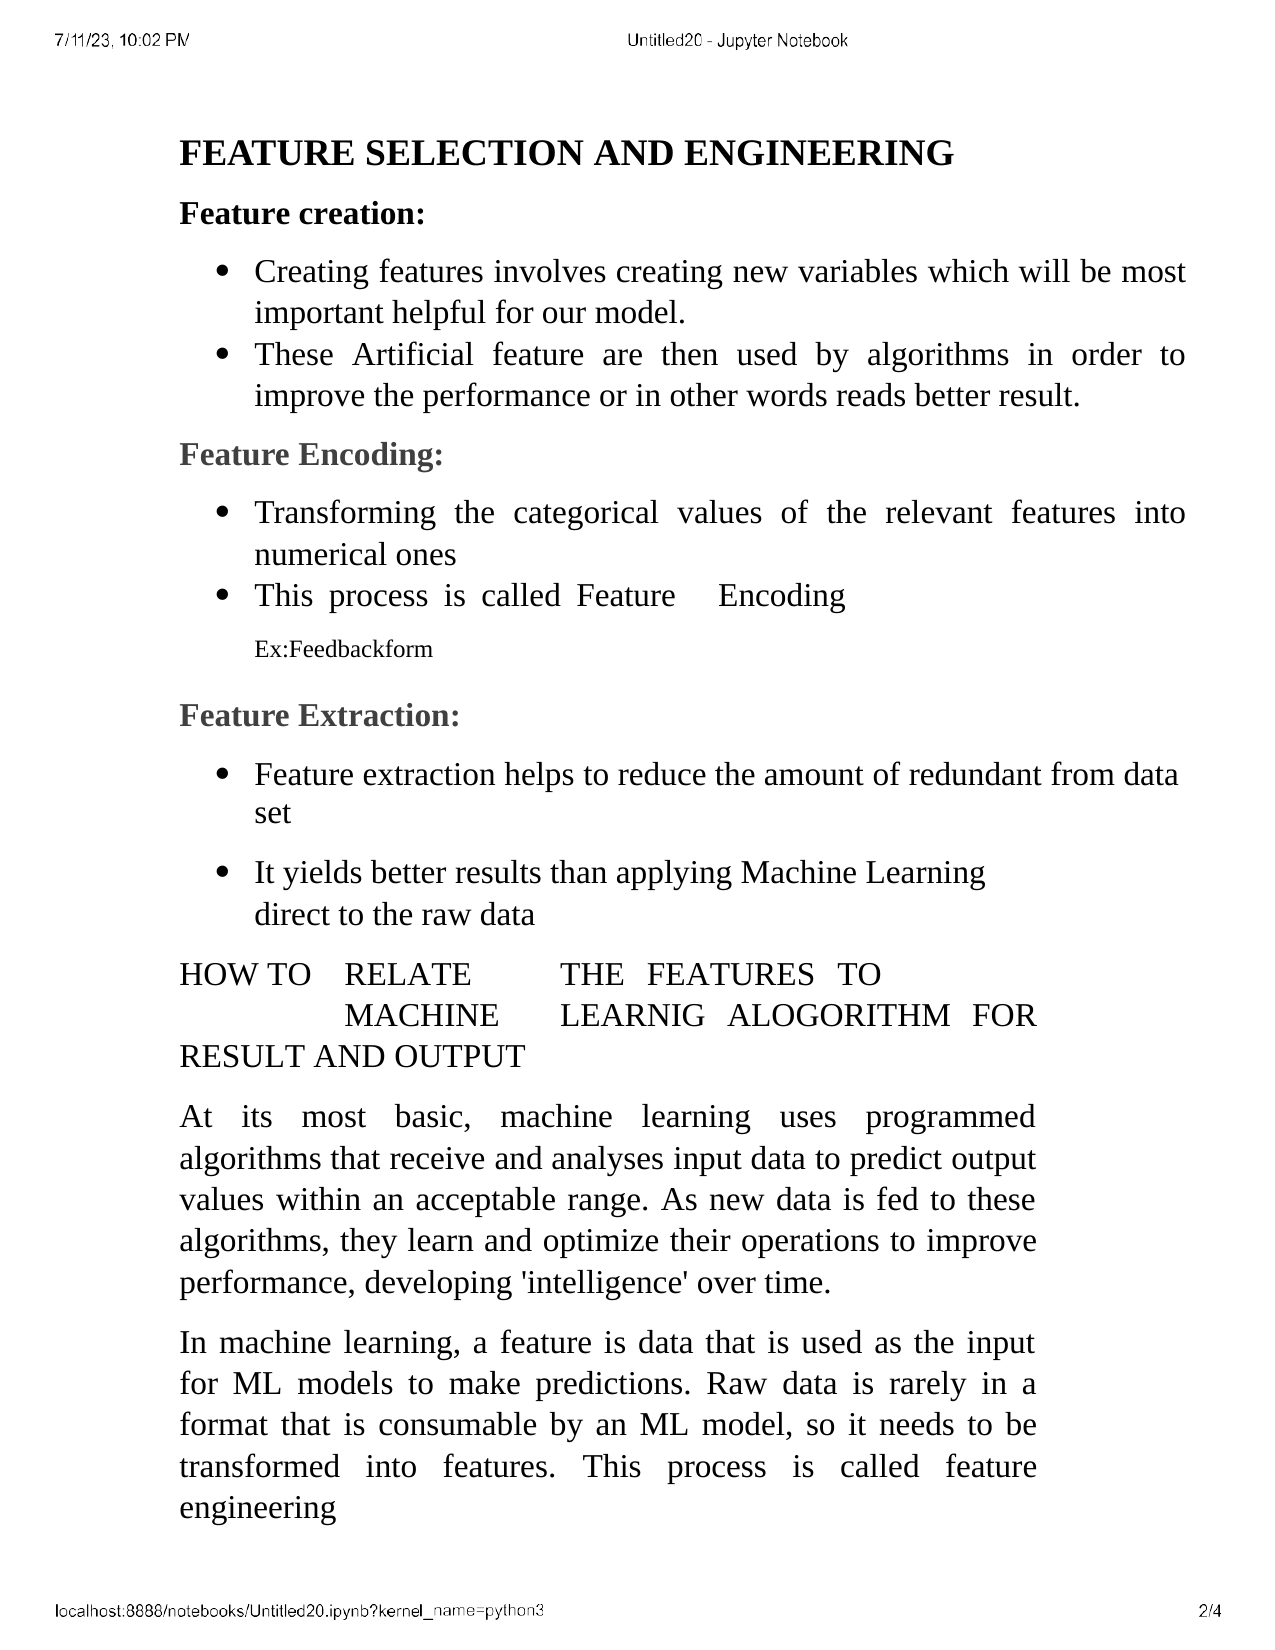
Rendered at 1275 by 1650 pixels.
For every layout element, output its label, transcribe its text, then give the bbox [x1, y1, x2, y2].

list Transforming the categorical values of the relevant features into numerical ones [217, 492, 1187, 572]
picture [78, 33, 113, 49]
picture [166, 33, 189, 46]
picture [55, 33, 76, 46]
text Feature Extraction: [179, 696, 1187, 734]
picture [707, 33, 848, 50]
text In machine learning, a feature is data that is used as the input for ML models to make predictions. Raw data is rarely in a format that is consumable by an ML model, so it needs to be transformed into features. This process is called feature engineering [179, 1322, 1037, 1526]
picture [628, 33, 702, 46]
picture [420, 1604, 543, 1620]
text Feature creation: [179, 193, 1187, 231]
text Ex:Feedbackform [254, 634, 502, 662]
list It yields better results than applying Machine Learning direct to the raw data [217, 853, 1039, 932]
list Creating features involves creating new variables which will be most important helpful for our model. [217, 251, 1187, 331]
picture [1199, 1604, 1221, 1617]
list These Artificial feature are then used by algorithms in order to improve the performance or in other words reads better result. [217, 334, 1187, 413]
text Feature Encoding: [179, 434, 1187, 472]
picture [56, 1604, 419, 1620]
picture [128, 33, 160, 46]
list Feature extraction helps to reduce the amount of redundant from data set [217, 754, 1187, 831]
text HOW TO RELATE THE FEATURES TO MACHINE LEARNIG ALOGORITHM FOR RESULT AND OUTPUT [179, 954, 1037, 1075]
list This process is called Feature Encoding [217, 575, 1187, 613]
text At its most basic, machine learning uses programmed algorithms that receive and analyses input data to predict output values within an acceptable range. As new data is fed to these algorithms, they learn and optimize their operations to improve performance, developing 'intelligence' over time. [179, 1097, 1037, 1300]
text FEATURE SELECTION AND ENGINEERING [179, 130, 1187, 173]
